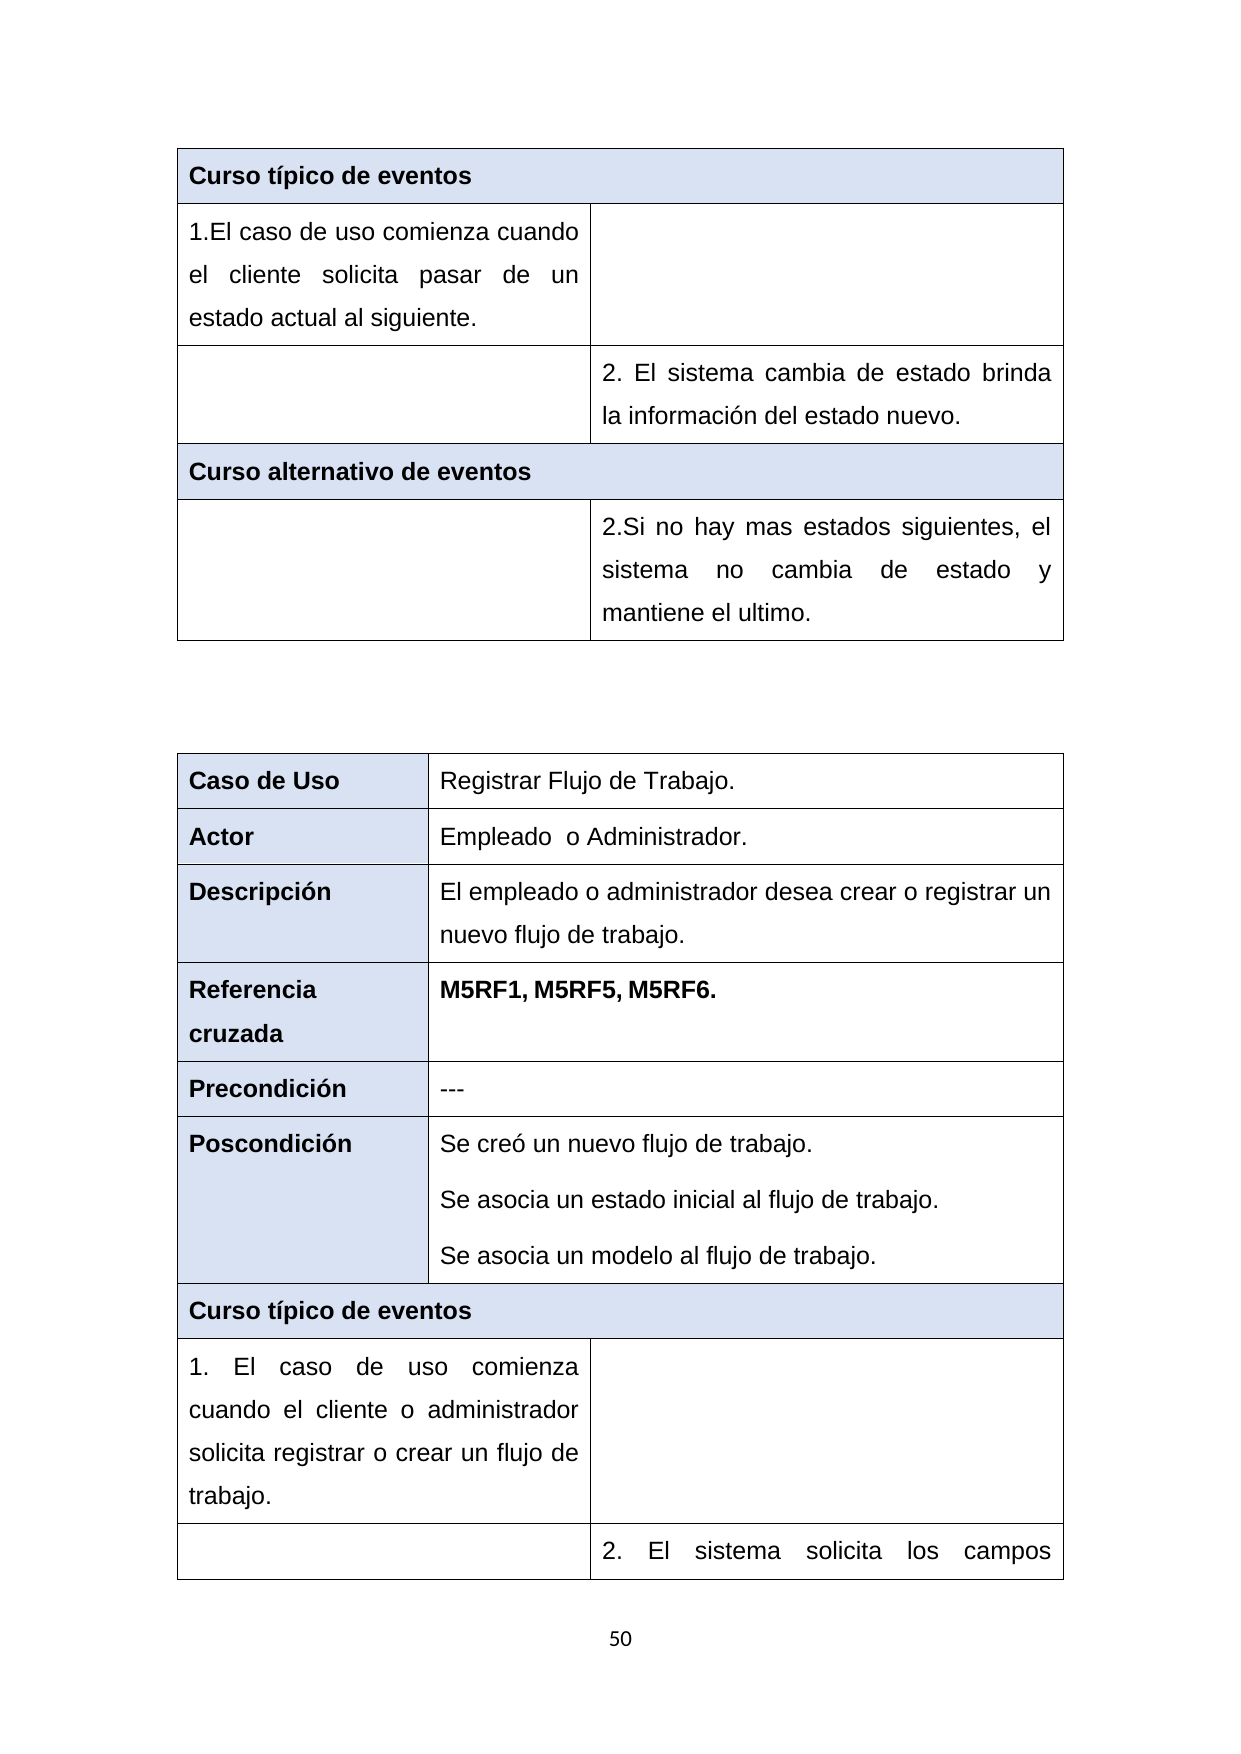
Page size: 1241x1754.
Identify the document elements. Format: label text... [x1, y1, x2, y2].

table_cell Actor [178, 809, 428, 863]
table_cell Empleado o Administrador. [429, 809, 1063, 863]
table_cell Descripción [178, 865, 428, 962]
table_cell El empleado o administrador desea crear o registrar un nuevo flujo de trabajo. [429, 865, 1063, 962]
table_cell M5RF1, M5RF5, M5RF6. [429, 963, 1063, 1061]
table_cell 1.El caso de uso comienza cuando el cliente solicita pasar de un estado actual al siguiente. [178, 204, 590, 345]
table_cell [178, 500, 590, 640]
table_cell [591, 204, 1063, 345]
table_cell 2. El sistema cambia de estado brinda la información del estado nuevo. [591, 346, 1063, 443]
table_cell --- [429, 1062, 1063, 1116]
table_cell [178, 346, 590, 443]
table_cell Poscondición [178, 1117, 428, 1283]
table_header Registrar Flujo de Trabajo. [429, 754, 1063, 808]
table_cell 1. El caso de uso comienza cuando el cliente o administrador solicita registrar o crear un flujo de trabajo. [178, 1339, 590, 1523]
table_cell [591, 1524, 1063, 1579]
table_cell [178, 1524, 590, 1579]
table_cell Precondición [178, 1062, 428, 1116]
table_cell [591, 1339, 1063, 1523]
table_cell Curso típico de eventos [178, 149, 1063, 203]
table_header Caso de Uso [178, 754, 428, 808]
table_cell Curso alternativo de eventos [178, 444, 1063, 499]
table_cell Se creó un nuevo flujo de trabajo. Se asocia un estado inicial al flujo de trabajo. Se asocia un modelo al flujo de trabajo. [429, 1117, 1063, 1283]
table_cell Curso típico de eventos [178, 1284, 1063, 1338]
table_cell Referencia cruzada [178, 963, 428, 1061]
table_cell 2.Si no hay mas estados siguientes, el sistema no cambia de estado y mantiene el ultimo. [591, 500, 1063, 640]
